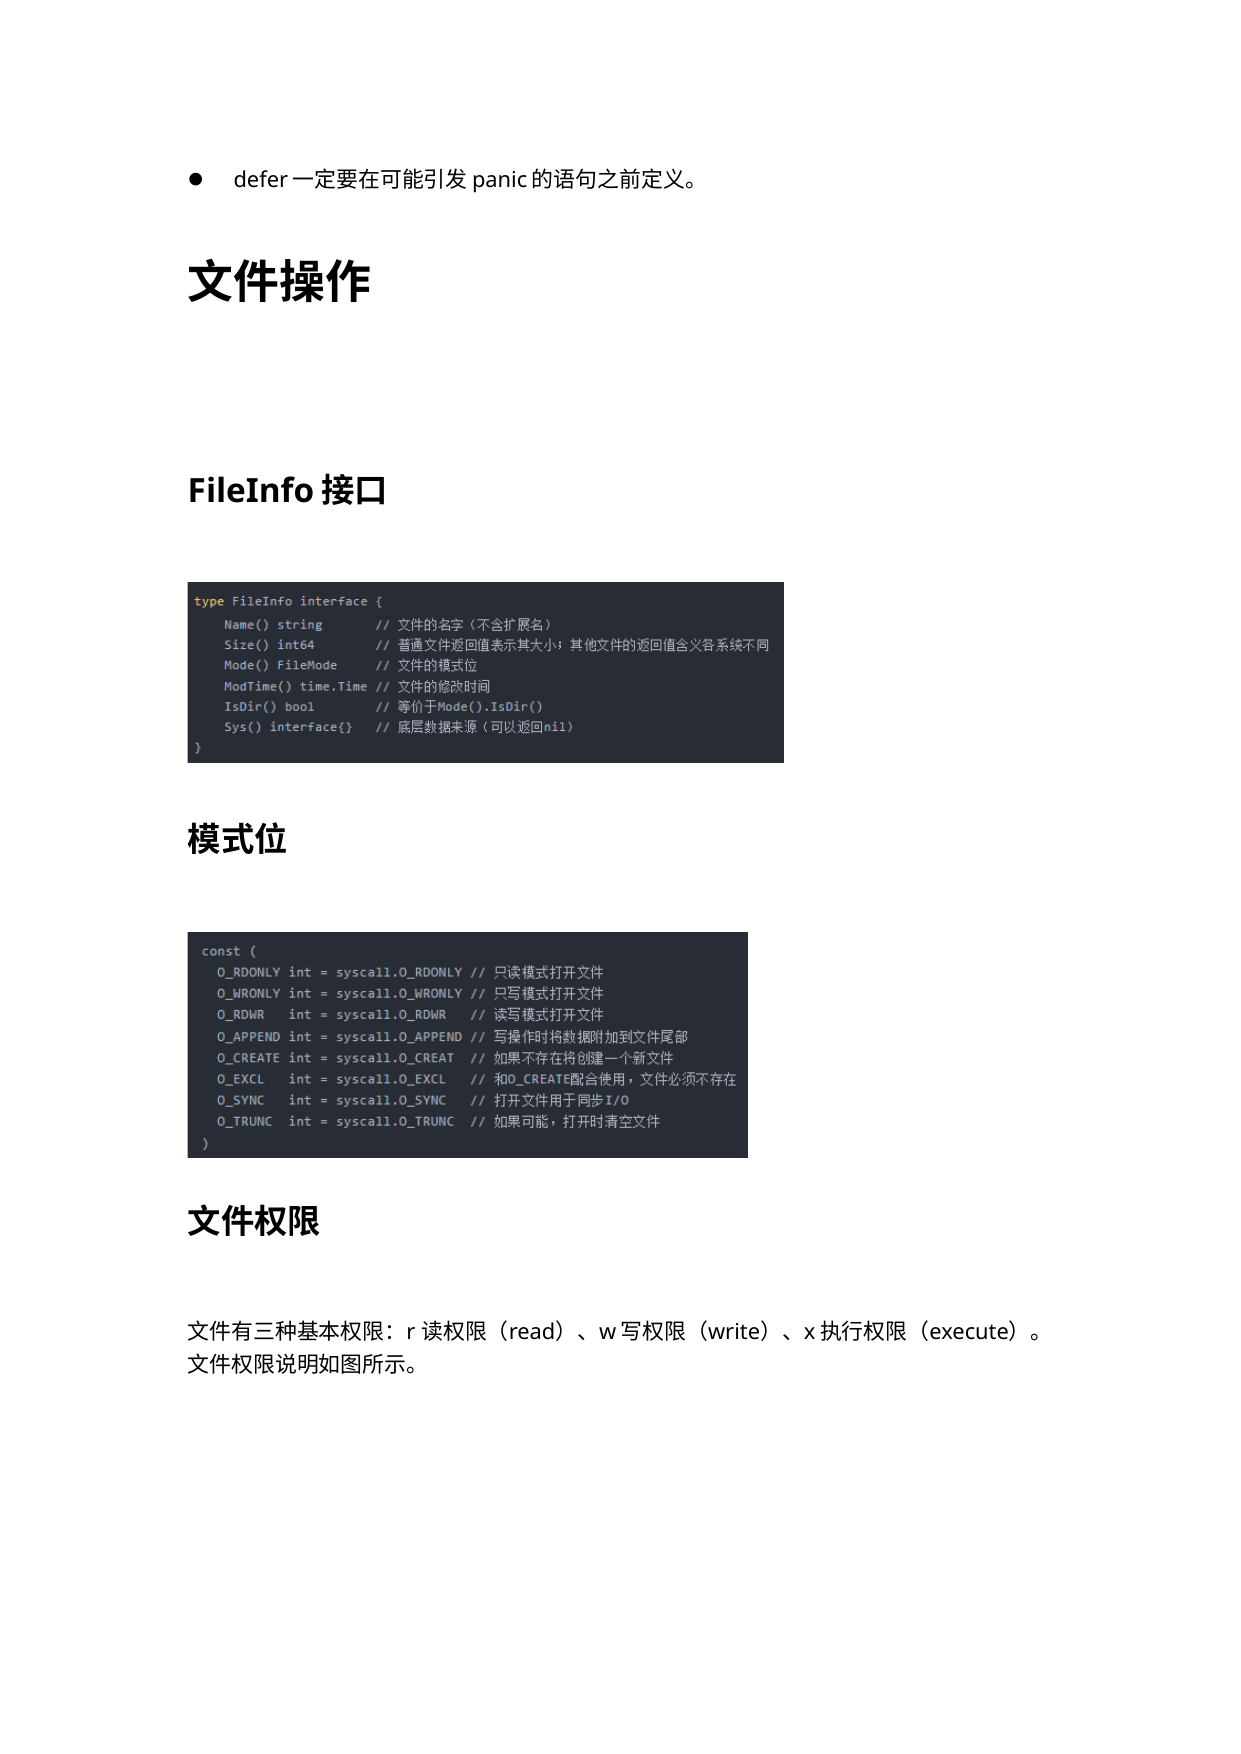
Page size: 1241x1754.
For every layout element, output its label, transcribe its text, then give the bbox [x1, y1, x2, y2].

subtitle 文件权限 [187, 1187, 1053, 1252]
subtitle 模式位 [187, 805, 1053, 870]
picture [187, 932, 748, 1158]
picture [187, 582, 784, 763]
subtitle FileInfo接口 [187, 455, 1053, 520]
list defer一定要在可能引发panic的语句之前定义。 [187, 162, 1053, 194]
text 文件有三种基本权限：r 读权限（read）、w写权限（write）、x执行权限（execute）。文件权限说明如图所示。 [187, 1314, 1053, 1379]
subtitle 文件操作 [187, 230, 1053, 327]
